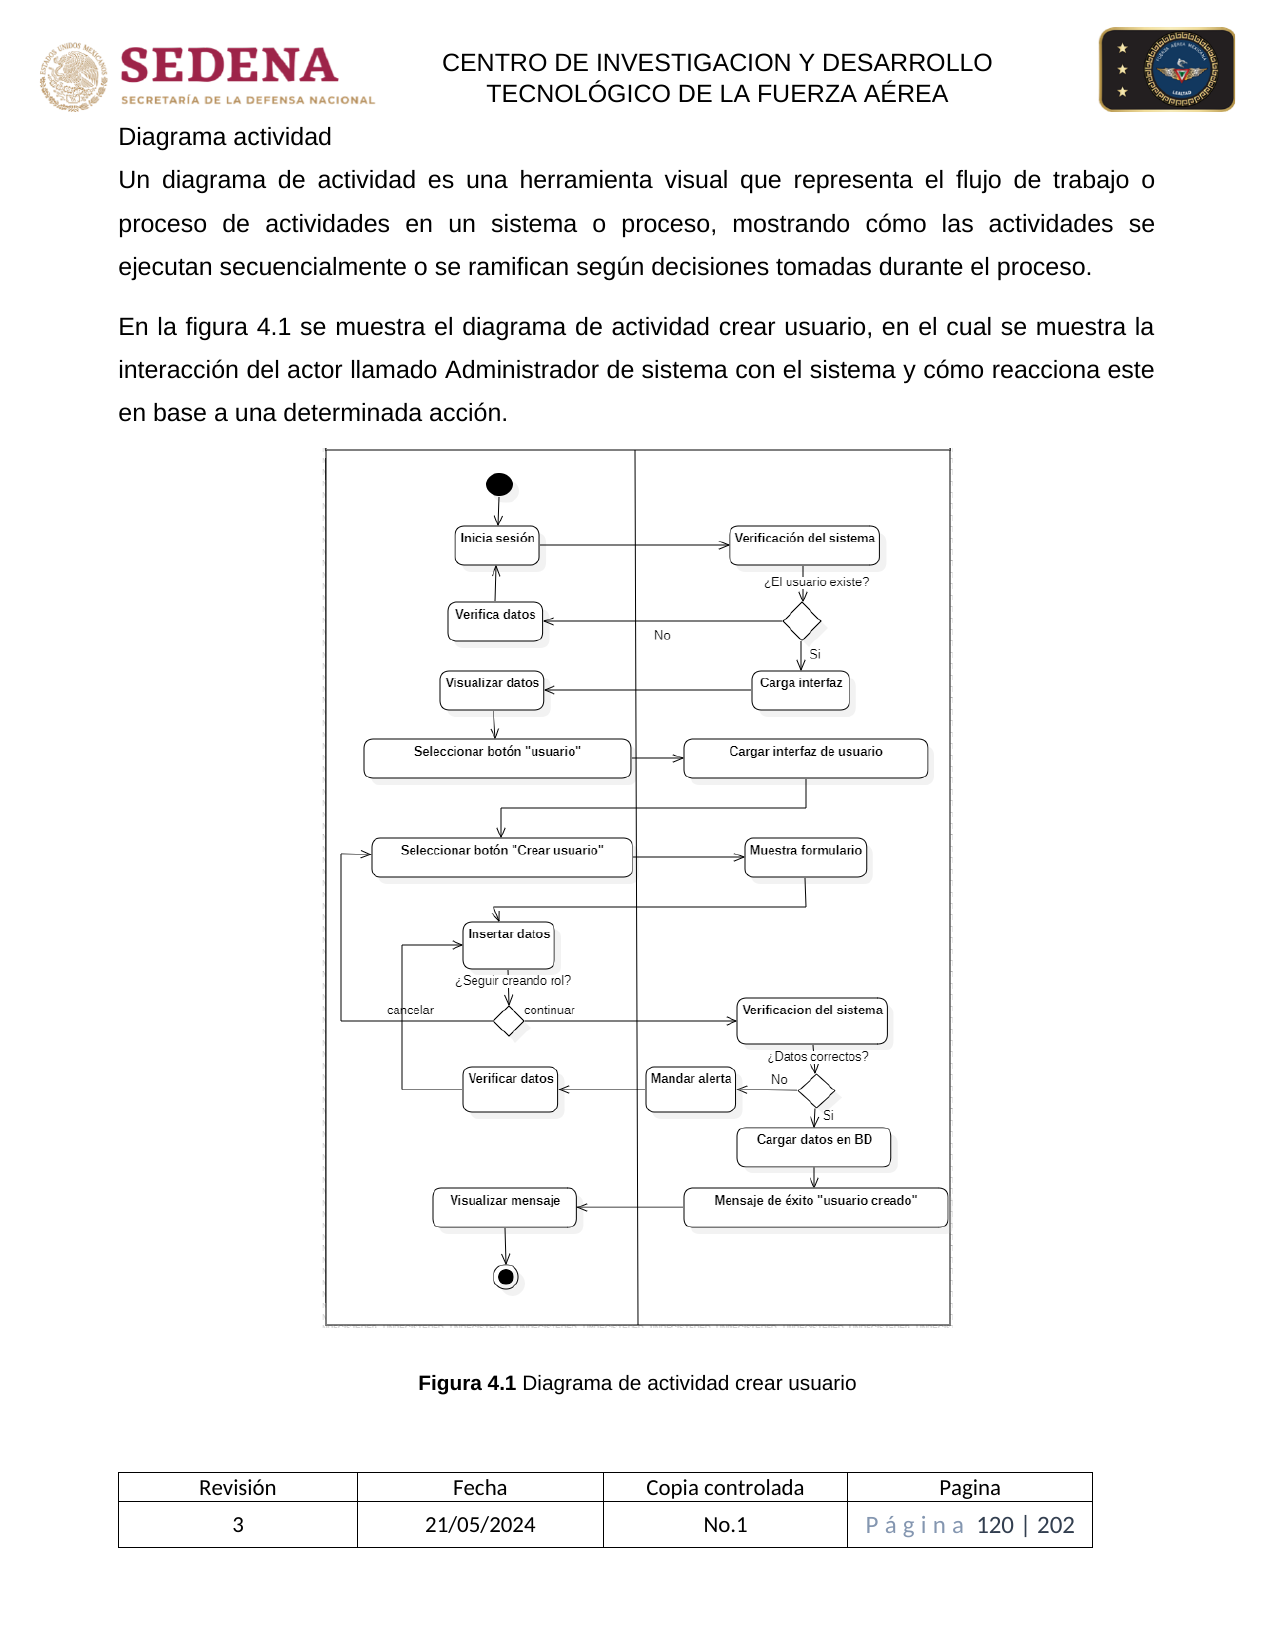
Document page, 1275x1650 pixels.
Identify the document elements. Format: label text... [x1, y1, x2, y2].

text En la figura 4.1 se muestra el diagrama de actividad crear usuario, en el cual se muestra la interacción del actor llamado Administrador de sistema con el sistema y cómo reacciona este en base a una determinada acción. [118, 311, 1157, 426]
picture [39, 27, 1236, 112]
text Un diagrama de actividad es una herramienta visual que representa el flujo de trabajo o proceso de actividades en un sistema o proceso, mostrando cómo las actividades se ejecutan secuencialmente o se ramifican según decisiones tomadas durante el proceso. [118, 165, 1157, 280]
subtitle Diagrama actividad [118, 122, 1157, 151]
picture [322, 448, 953, 1328]
